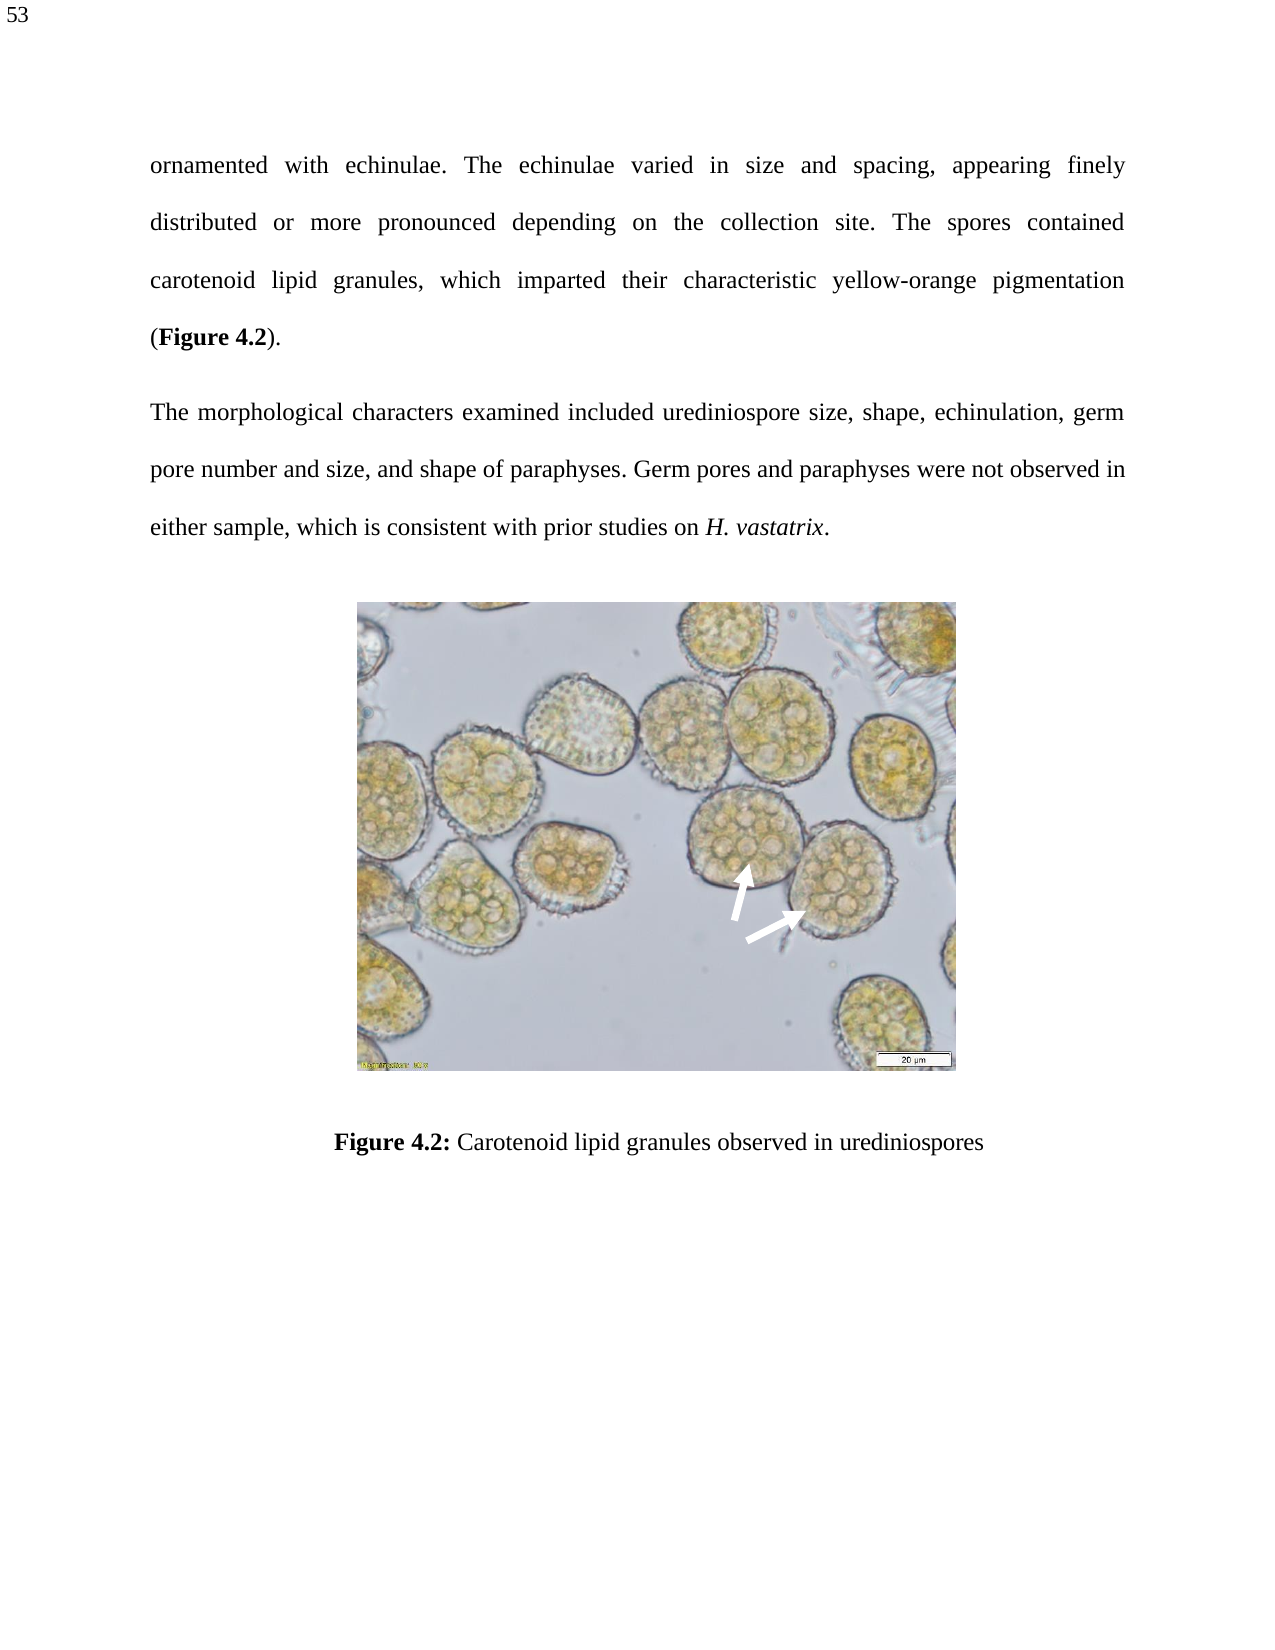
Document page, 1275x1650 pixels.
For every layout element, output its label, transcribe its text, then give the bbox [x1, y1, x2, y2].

picture [357, 602, 956, 1071]
text The morphological characters examined included urediniospore size, shape, echinulation, germ pore number and size, and shape of paraphyses. Germ pores and paraphyses were not observed in either sample, which is consistent with prior studies on H. vastatrix. [150, 397, 1126, 540]
text ornamented with echinulae. The echinulae varied in size and spacing, appearing finely distributed or more pronounced depending on the collection site. The spores contained carotenoid lipid granules, which imparted their characteristic yellow-orange pigmentation (Figure 4.2). [150, 150, 1125, 351]
text Figure 4.2: Carotenoid lipid granules observed in urediniospores [169, 1127, 1148, 1156]
